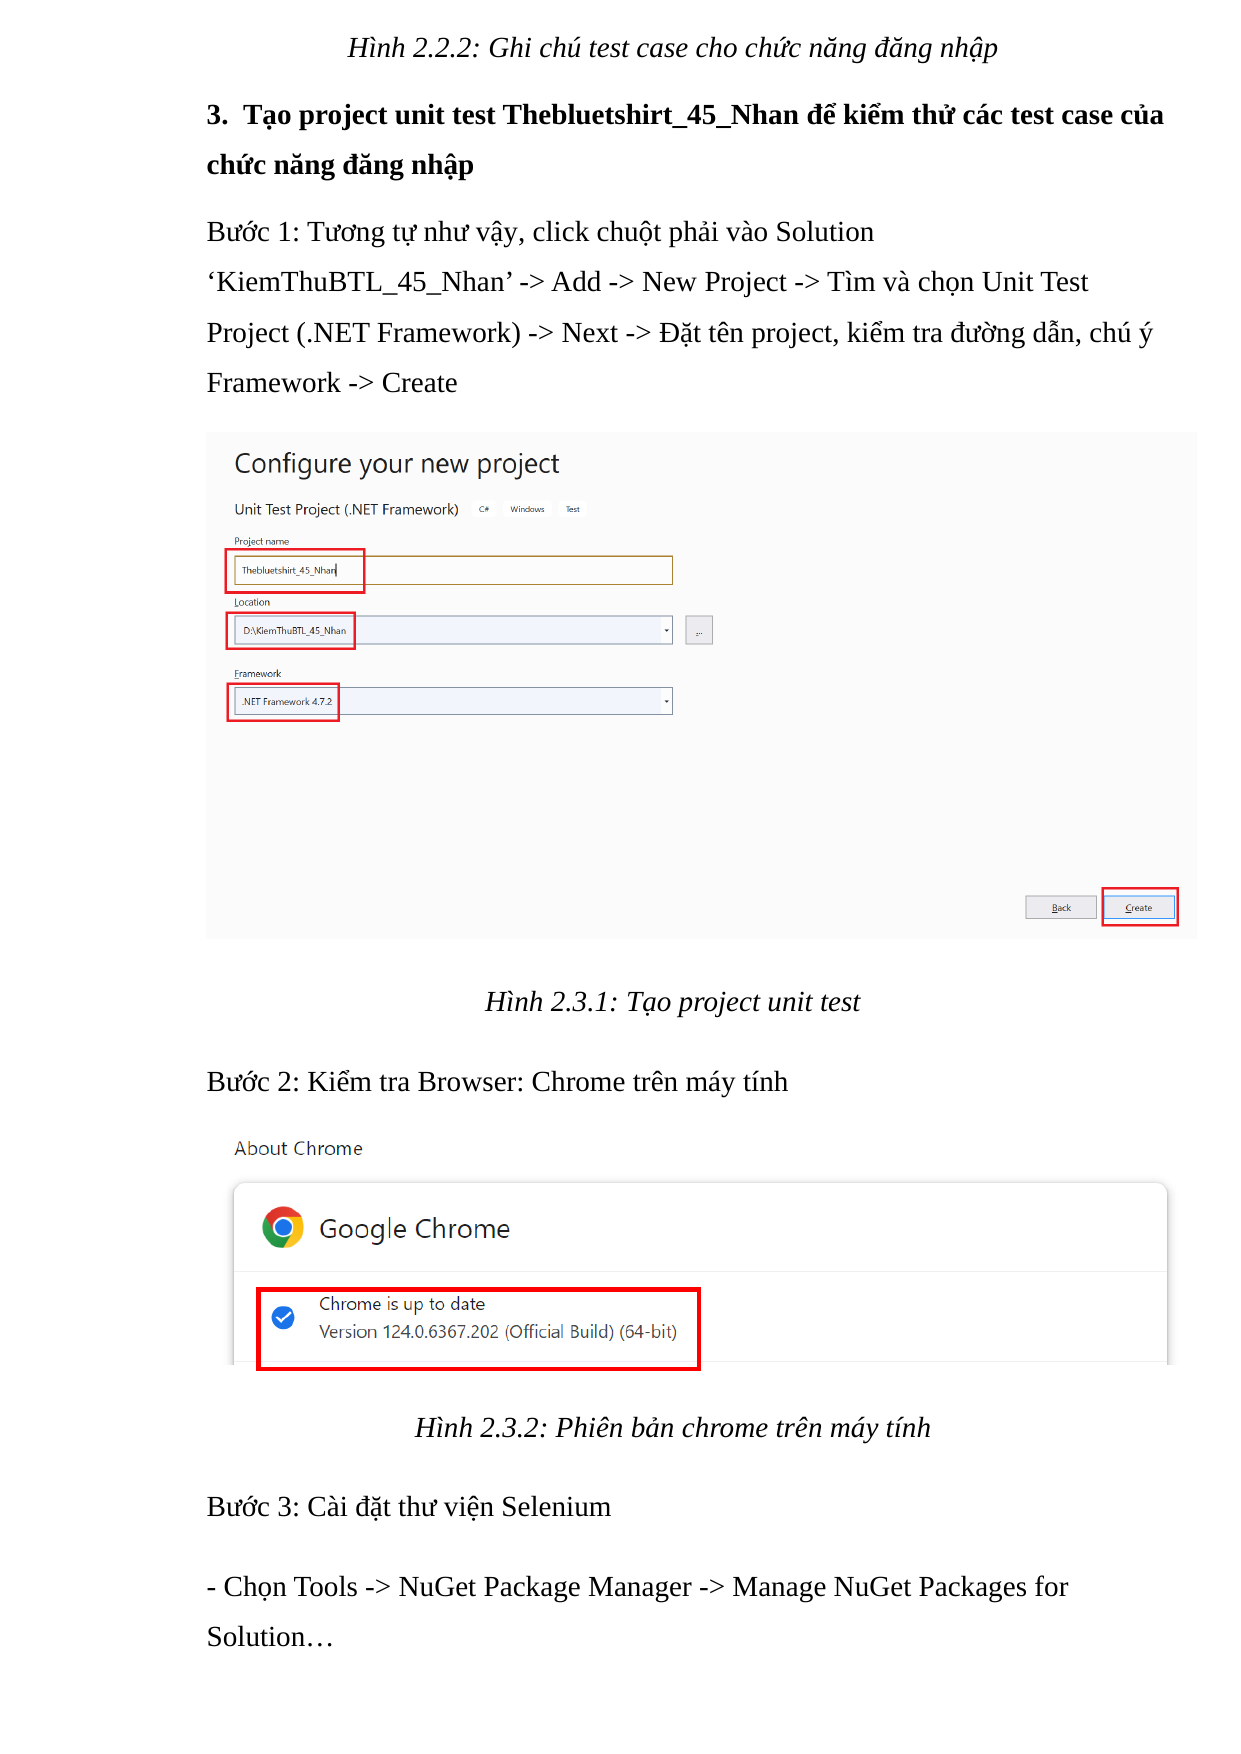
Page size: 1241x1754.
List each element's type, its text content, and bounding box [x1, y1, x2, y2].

list Bước 2: Kiểm tra Browser: Chrome trên máy tính [206, 1064, 1168, 1098]
picture [206, 432, 1198, 939]
text Bước 1: Tương tự như vậy, click chuột phải vào Solution ‘KiemThuBTL_45_Nhan’ -> Add -> New Project -> Tìm và chọn Unit Test Project (.NET Framework) -> Next -> Đặt tên project, kiểm tra đường dẫn, chú ý Framework -> Create [206, 214, 1168, 399]
list Bước 3: Cài đặt thư viện Selenium [206, 1489, 1168, 1523]
list Tạo project unit test Thebluetshirt_45_Nhan để kiểm thử các test case của chức năng đăng nhập [206, 97, 1168, 181]
text Hình 2.3.2: Phiên bản chrome trên máy tính [177, 1410, 1168, 1444]
picture [261, 1292, 697, 1365]
text Hình 2.3.1: Tạo project unit test [177, 984, 1168, 1018]
text Hình 2.2.2: Ghi chú test case cho chức năng đăng nhập [177, 30, 1168, 63]
picture [206, 1131, 1197, 1365]
list - Chọn Tools -> NuGet Package Manager -> Manage NuGet Packages for Solution… [206, 1569, 1168, 1653]
